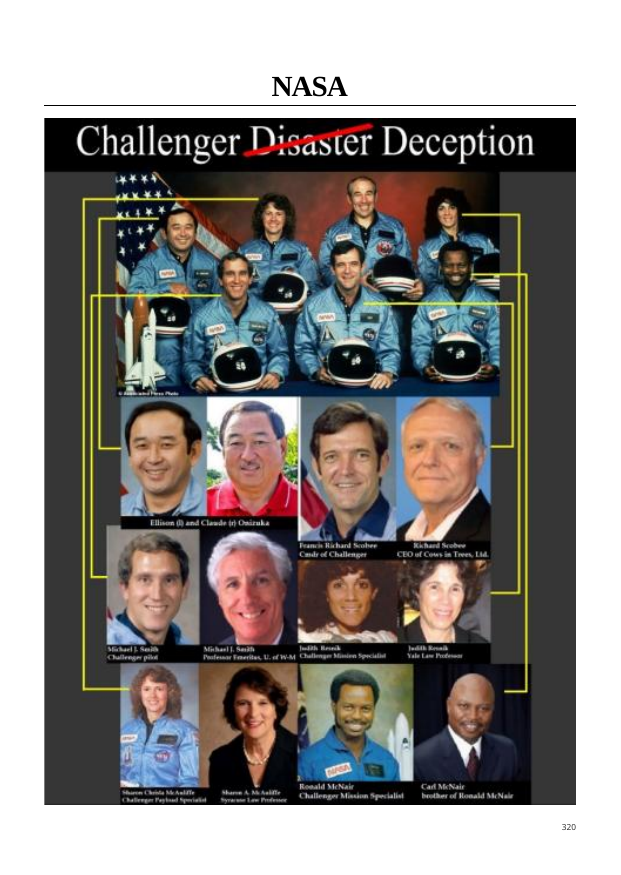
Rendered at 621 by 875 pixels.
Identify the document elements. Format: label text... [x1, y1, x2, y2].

picture [44, 118, 576, 805]
subtitle NASA [44, 69, 576, 105]
